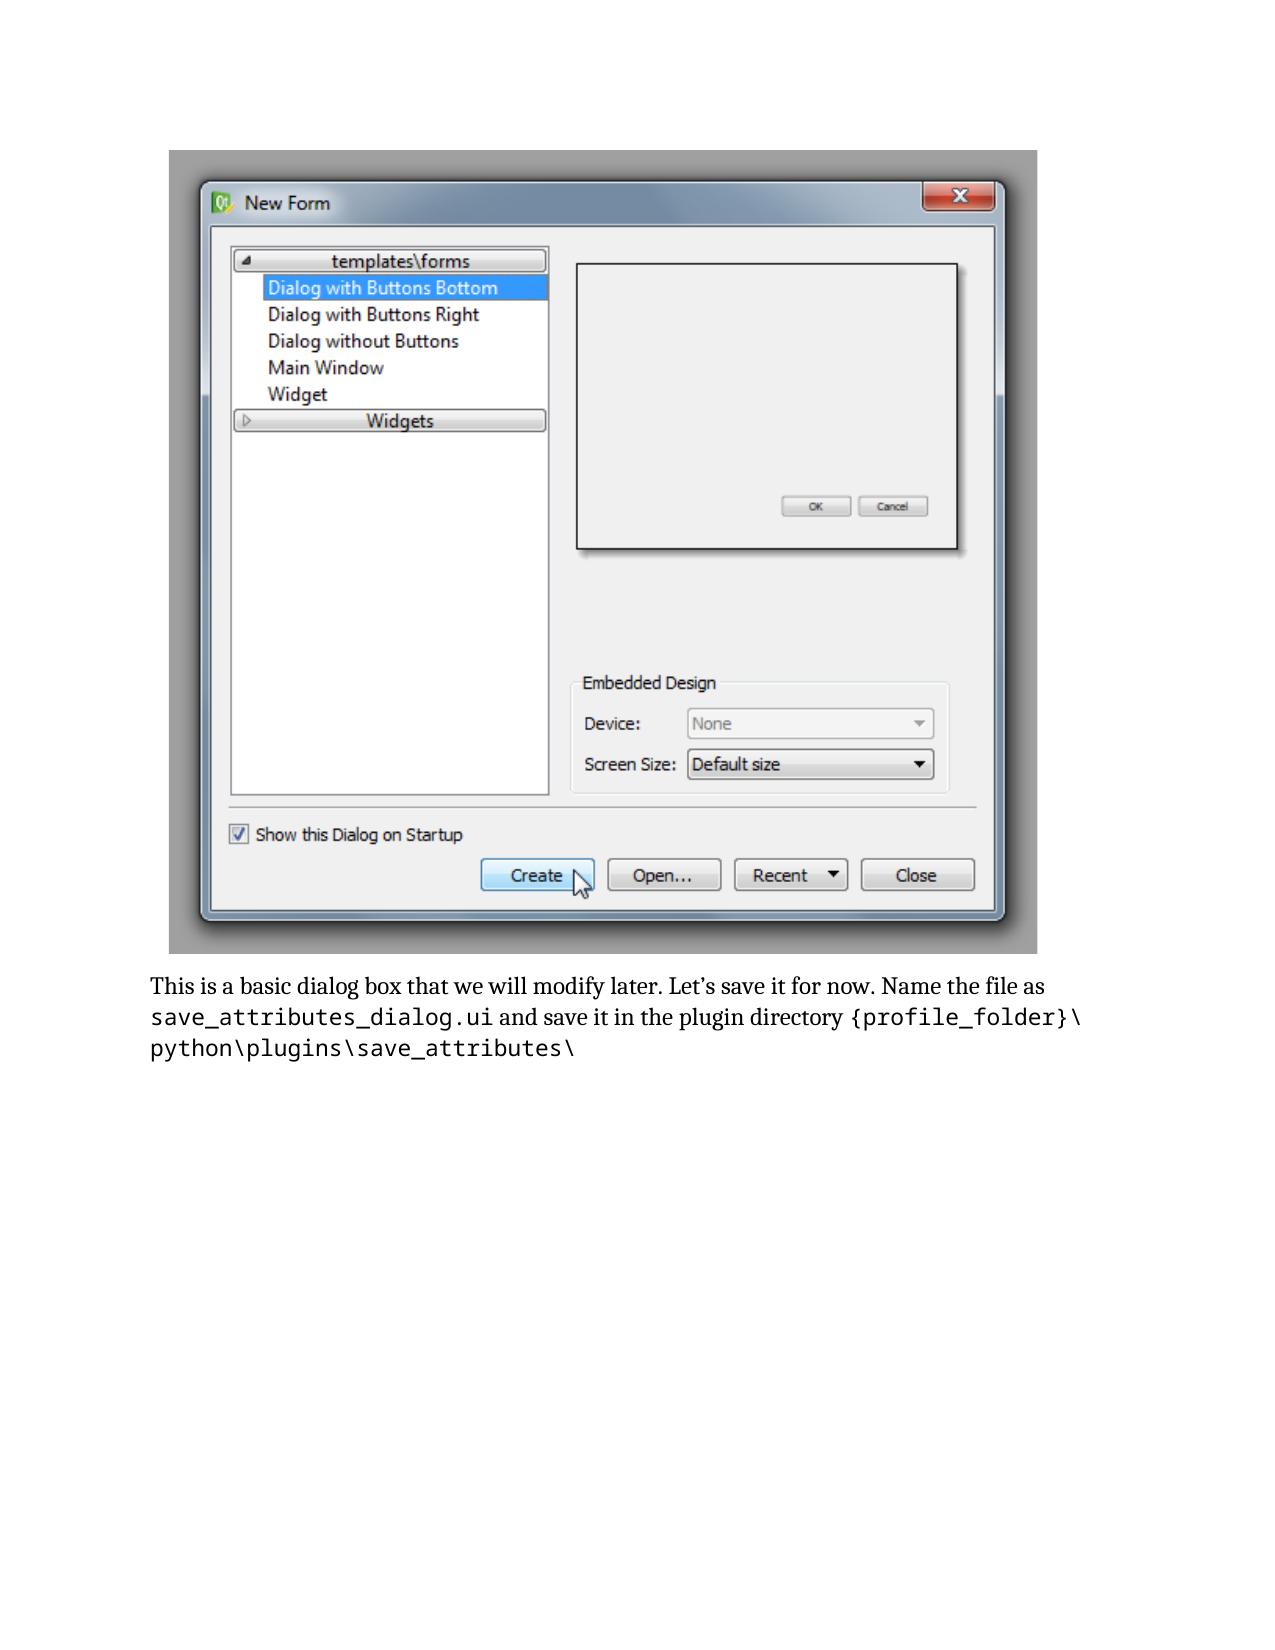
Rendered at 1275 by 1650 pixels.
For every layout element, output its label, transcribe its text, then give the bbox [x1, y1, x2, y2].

text This is a basic dialog box that we will modify later. Let’s save it for now. Name the file as save_attributes_dialog.ui and save it in the plugin directory {profile_folder}\python\plugins\save_attributes\ [150, 972, 1125, 1063]
picture [168, 150, 1038, 954]
